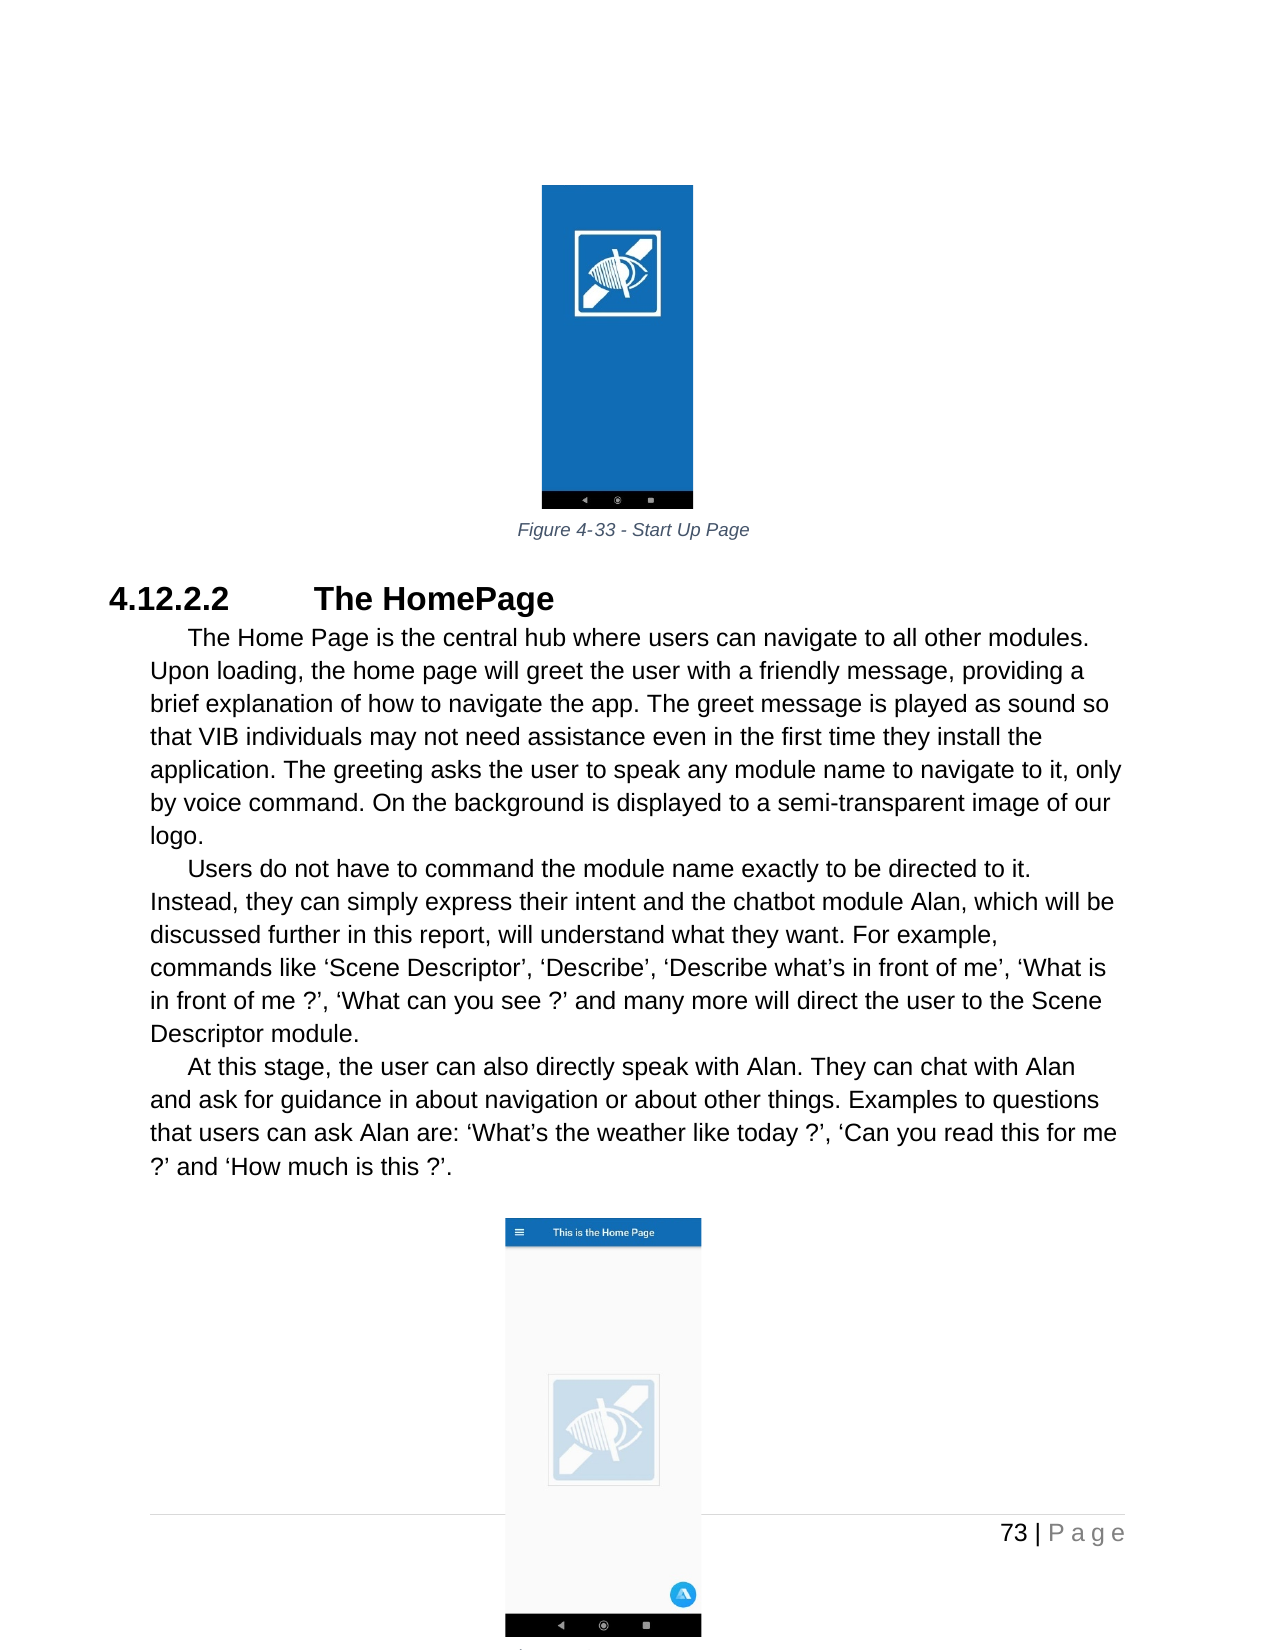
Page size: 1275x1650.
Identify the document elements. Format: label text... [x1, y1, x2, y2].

picture [505, 1218, 702, 1637]
picture [541, 185, 694, 509]
text The Home Page is the central hub where users can navigate to all other modules. Upon loading, the home page will greet the user with a friendly message, providing a brief explanation of how to navigate the app. The greet message is played as sound so that VIB individuals may not need assistance even in the first time they install the application. The greeting asks the user to speak any module name to navigate to it, only by voice command. On the background is displayed to a semi-transparent image of our logo. [150, 623, 1125, 850]
text Users do not have to command the module name exactly to be directed to it. Instead, they can simply express their intent and the chatbot module Alan, which will be discussed further in this report, will understand what they want. For example, commands like ‘Scene Descriptor’, ‘Describe’, ‘Describe what’s in front of me’, ‘What is in front of me ?’, ‘What can you see ?’ and many more will direct the user to the Scene Descriptor module. [150, 854, 1125, 1048]
subtitle The HomePage [229, 579, 1125, 617]
text At this stage, the user can also directly speak with Alan. They can chat with Alan and ask for guidance in about navigation or about other things. Examples to questions that users can ask Alan are: ‘What’s the weather like today ?’, ‘Can you read this for me ?’ and ‘How much is this ?’. [150, 1052, 1125, 1180]
